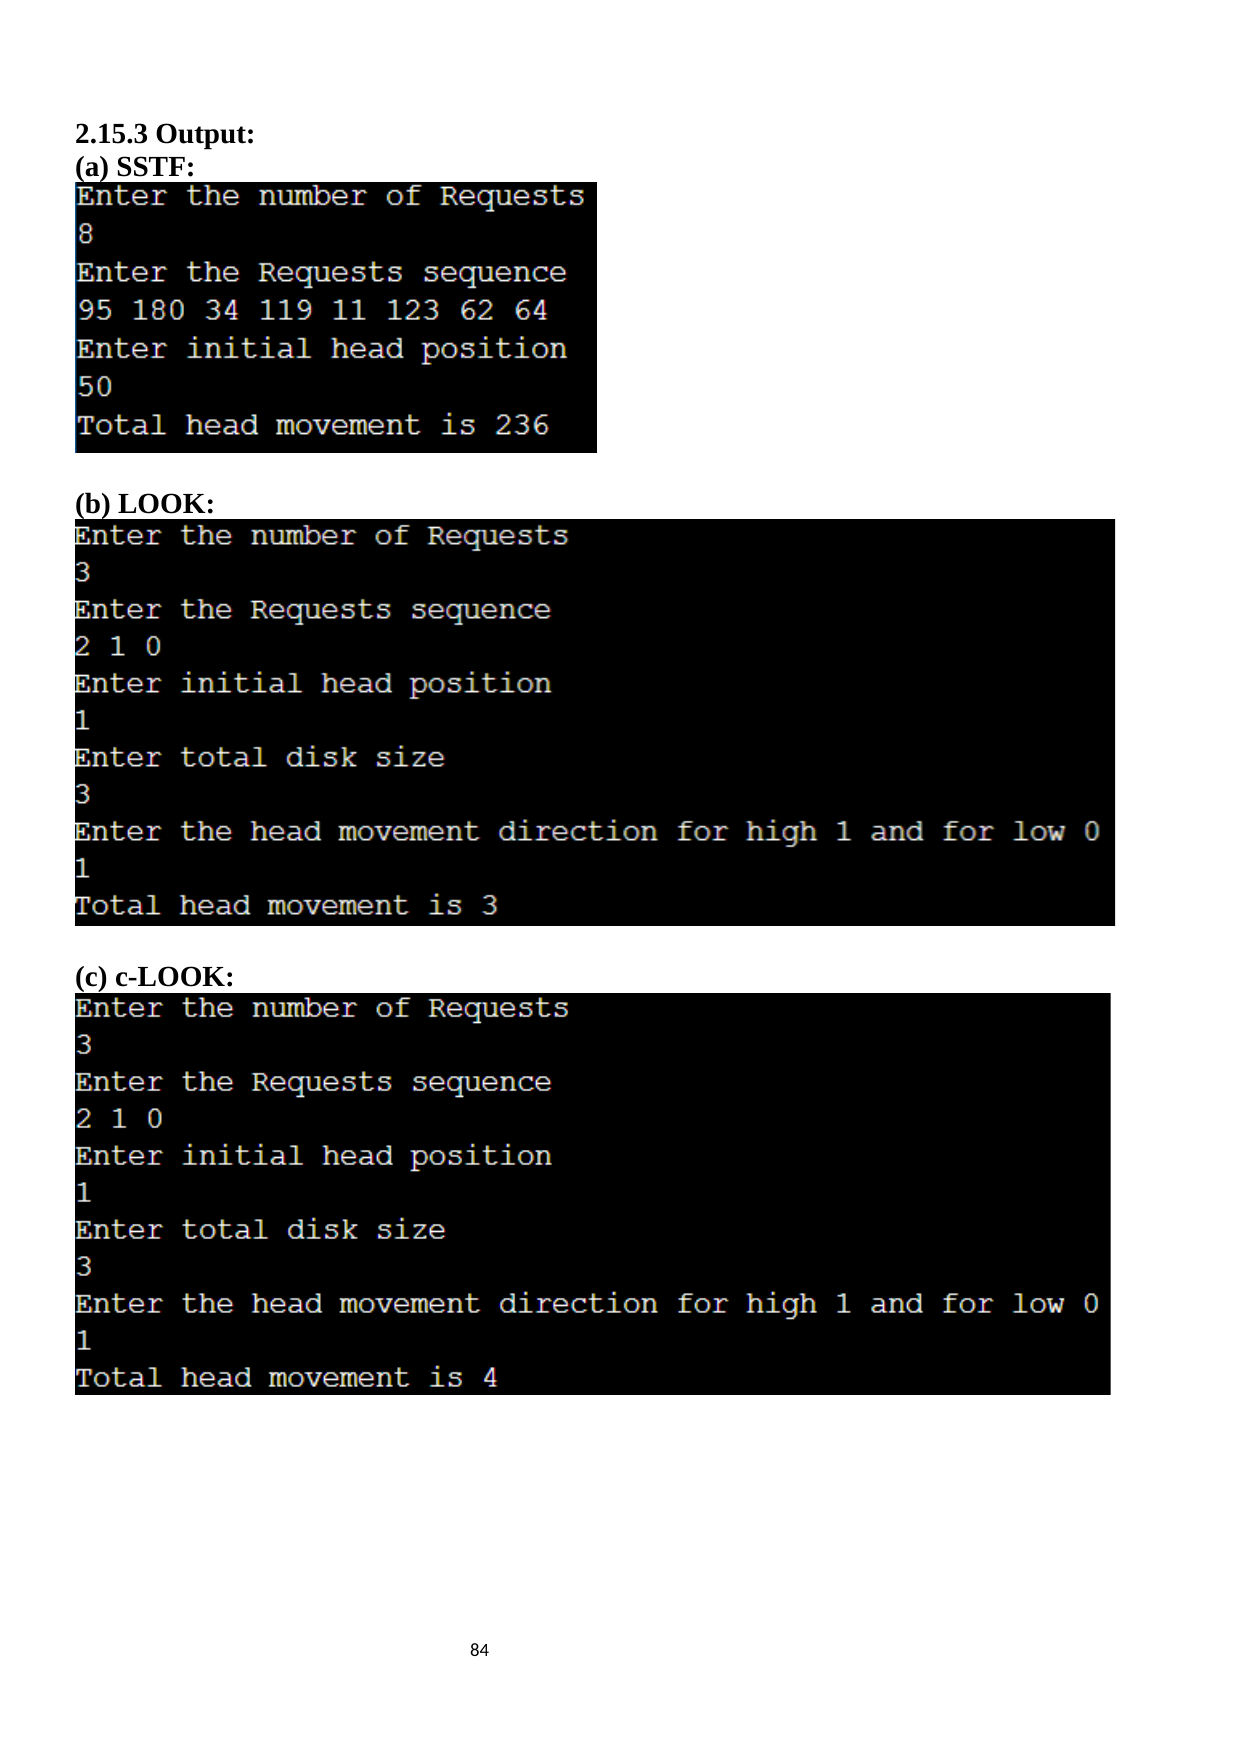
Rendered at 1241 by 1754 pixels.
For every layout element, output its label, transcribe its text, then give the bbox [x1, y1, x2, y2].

list Output: [75, 116, 1165, 149]
picture [75, 182, 597, 453]
picture [75, 519, 1116, 926]
list SSTF: [75, 149, 1165, 183]
list LOOK: [75, 486, 1165, 519]
picture [75, 993, 1111, 1395]
list c-LOOK: [75, 959, 1165, 993]
